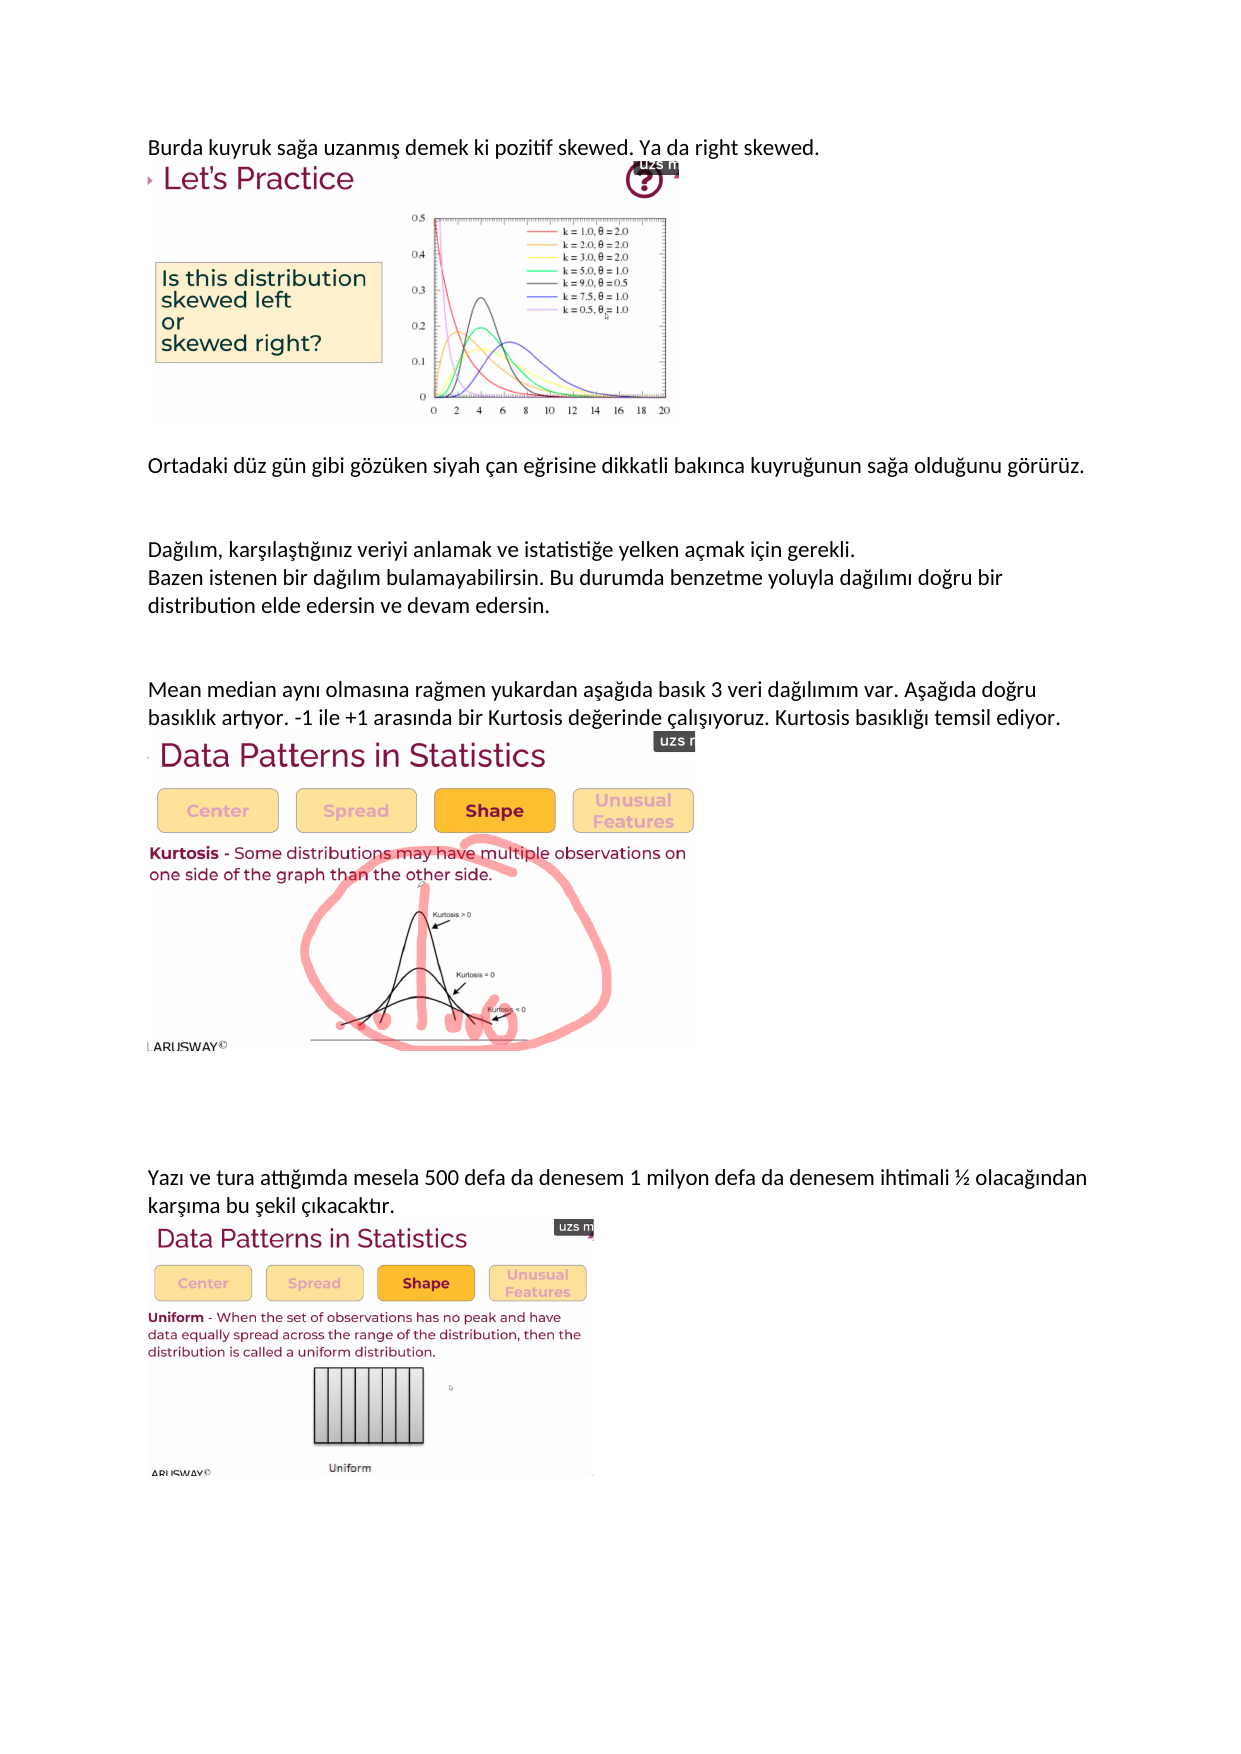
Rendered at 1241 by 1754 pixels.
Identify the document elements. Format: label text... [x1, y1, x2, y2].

text Dağılım, karşılaştığınız veriyi anlamak ve istatistiğe yelken açmak için gerekli. [148, 535, 1107, 563]
text Mean median aynı olmasına rağmen yukardan aşağıda basık 3 veri dağılımım var. Aşağıda doğru basıklık artıyor. -1 ile +1 arasında bir Kurtosis değerinde çalışıyoruz. Kurtosis basıklığı temsil ediyor. [148, 675, 1107, 731]
picture [147, 161, 679, 423]
text Yazı ve tura attığımda mesela 500 defa da denesem 1 milyon defa da denesem ihtimali ½ olacağından karşıma bu şekil çıkacaktır. [148, 1163, 1107, 1219]
picture [147, 731, 696, 1051]
picture [147, 1219, 594, 1476]
text Burda kuyruk sağa uzanmış demek ki pozitif skewed. Ya da right skewed. [148, 133, 1107, 161]
text Ortadaki düz gün gibi gözüken siyah çan eğrisine dikkatli bakınca kuyruğunun sağa olduğunu görürüz. [148, 451, 1107, 479]
text Bazen istenen bir dağılım bulamayabilirsin. Bu durumda benzetme yoluyla dağılımı doğru bir distribution elde edersin ve devam edersin. [148, 563, 1107, 619]
